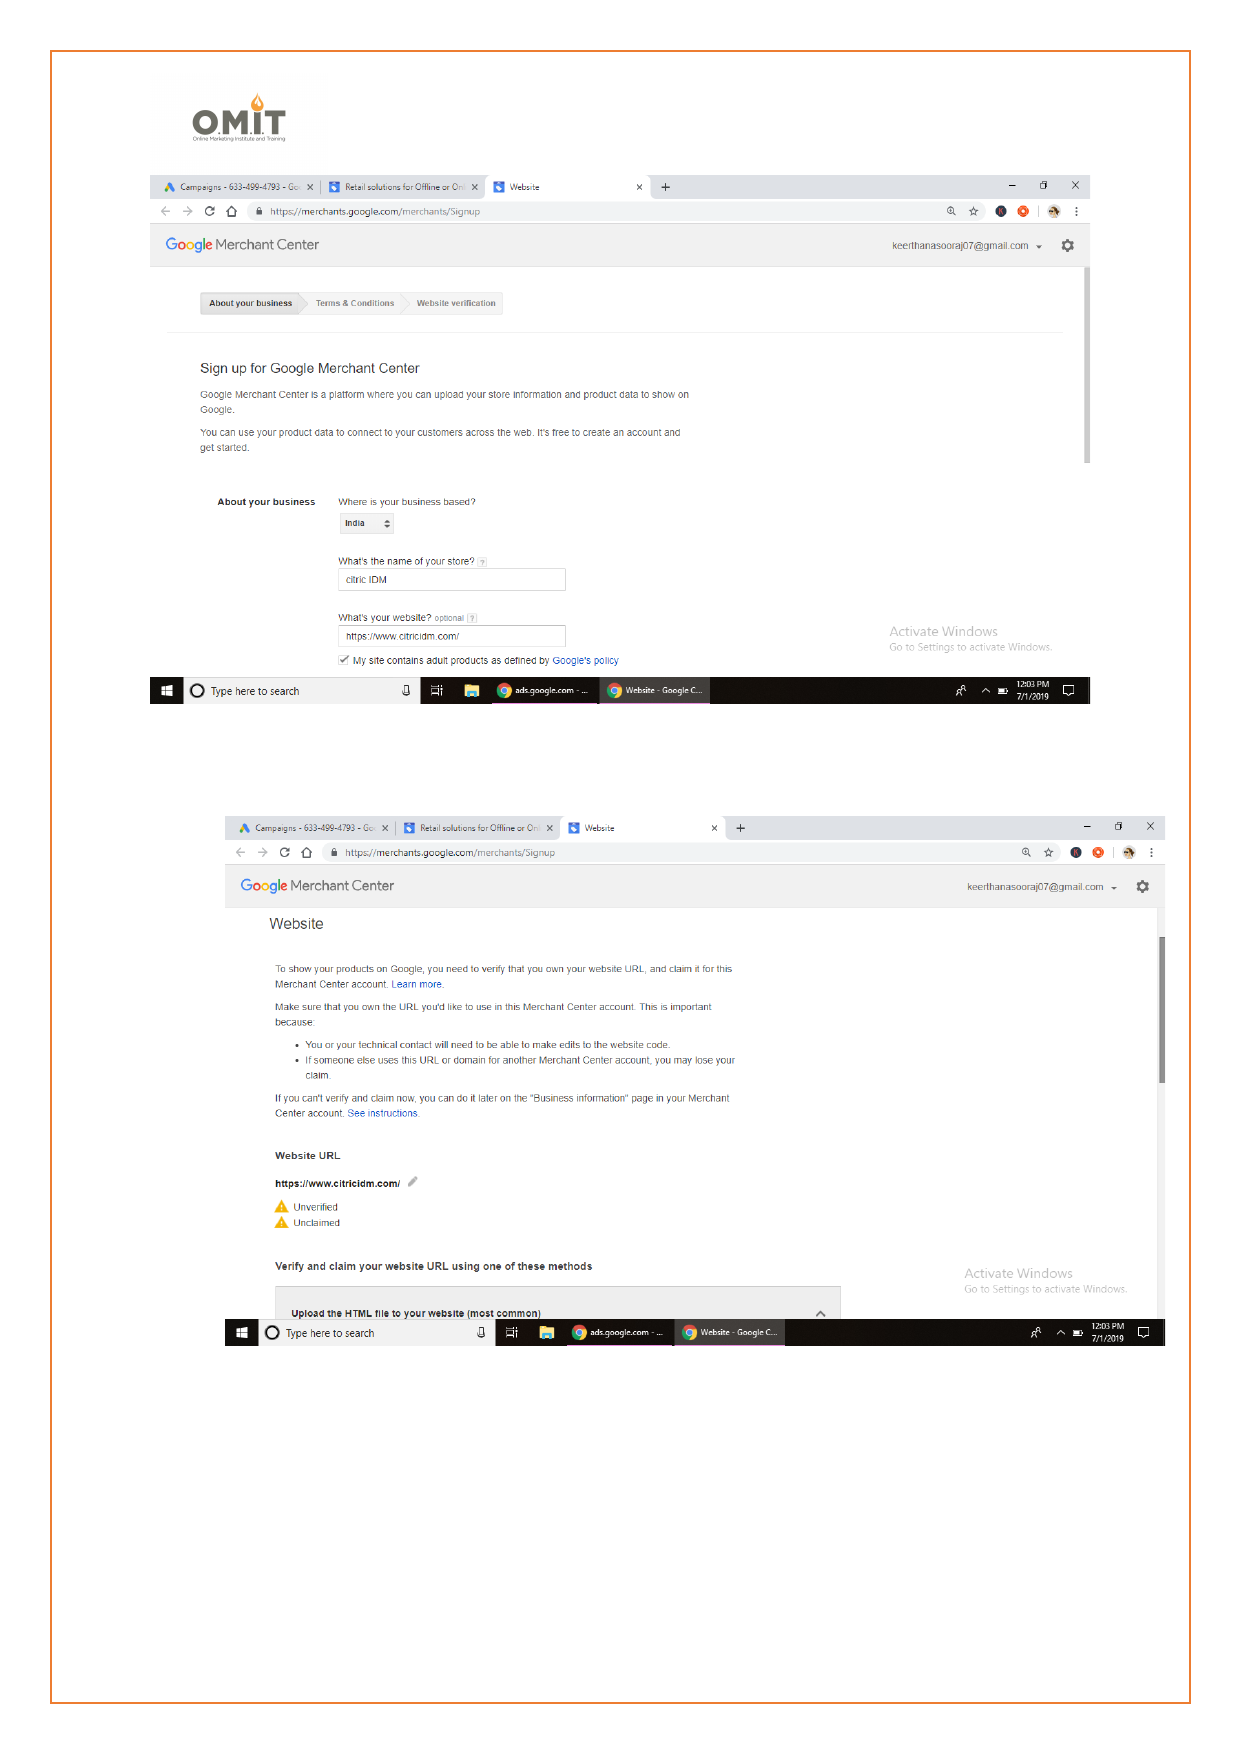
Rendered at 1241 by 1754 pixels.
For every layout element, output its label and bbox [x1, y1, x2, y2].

picture [225, 816, 1166, 1346]
picture [150, 73, 1091, 704]
